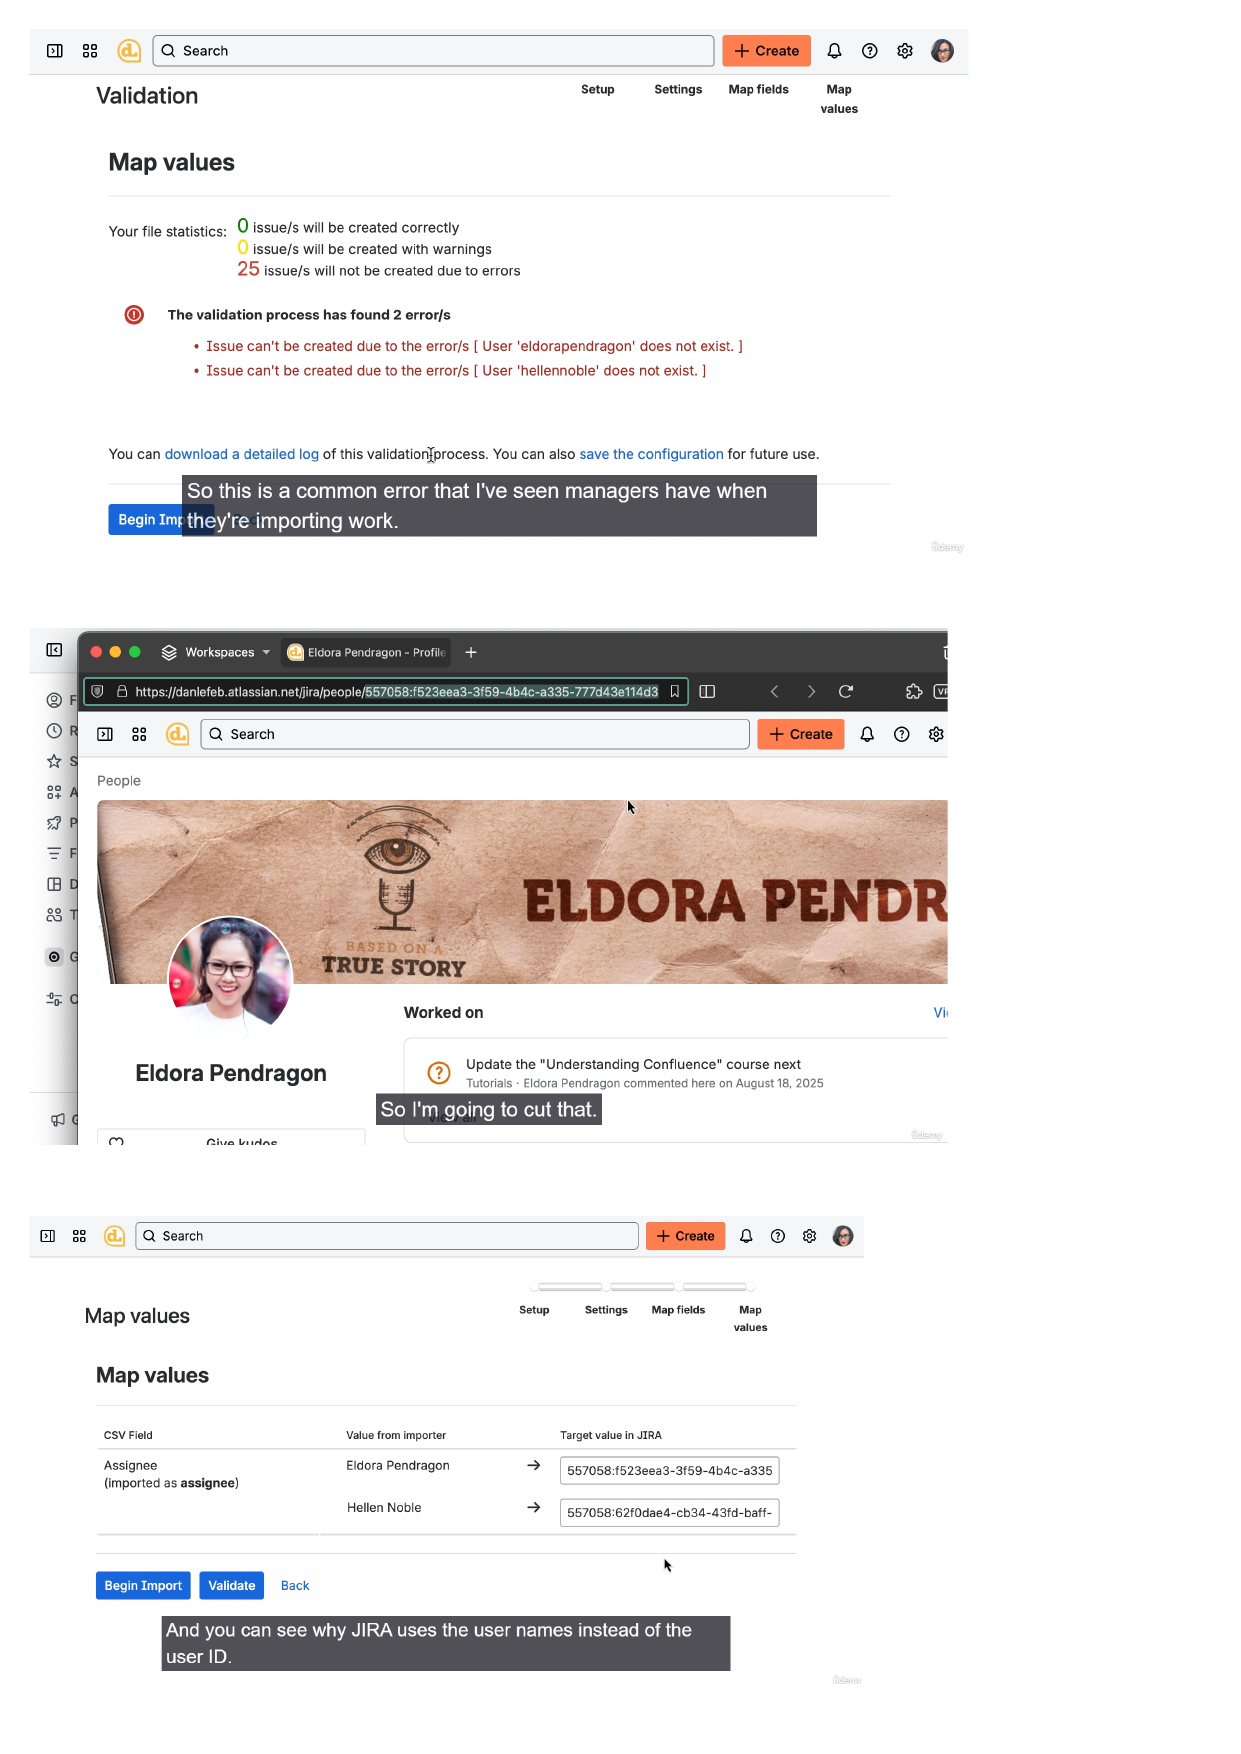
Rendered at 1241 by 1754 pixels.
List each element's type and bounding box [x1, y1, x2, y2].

picture [29, 628, 948, 1145]
picture [29, 1216, 865, 1684]
picture [29, 29, 969, 557]
